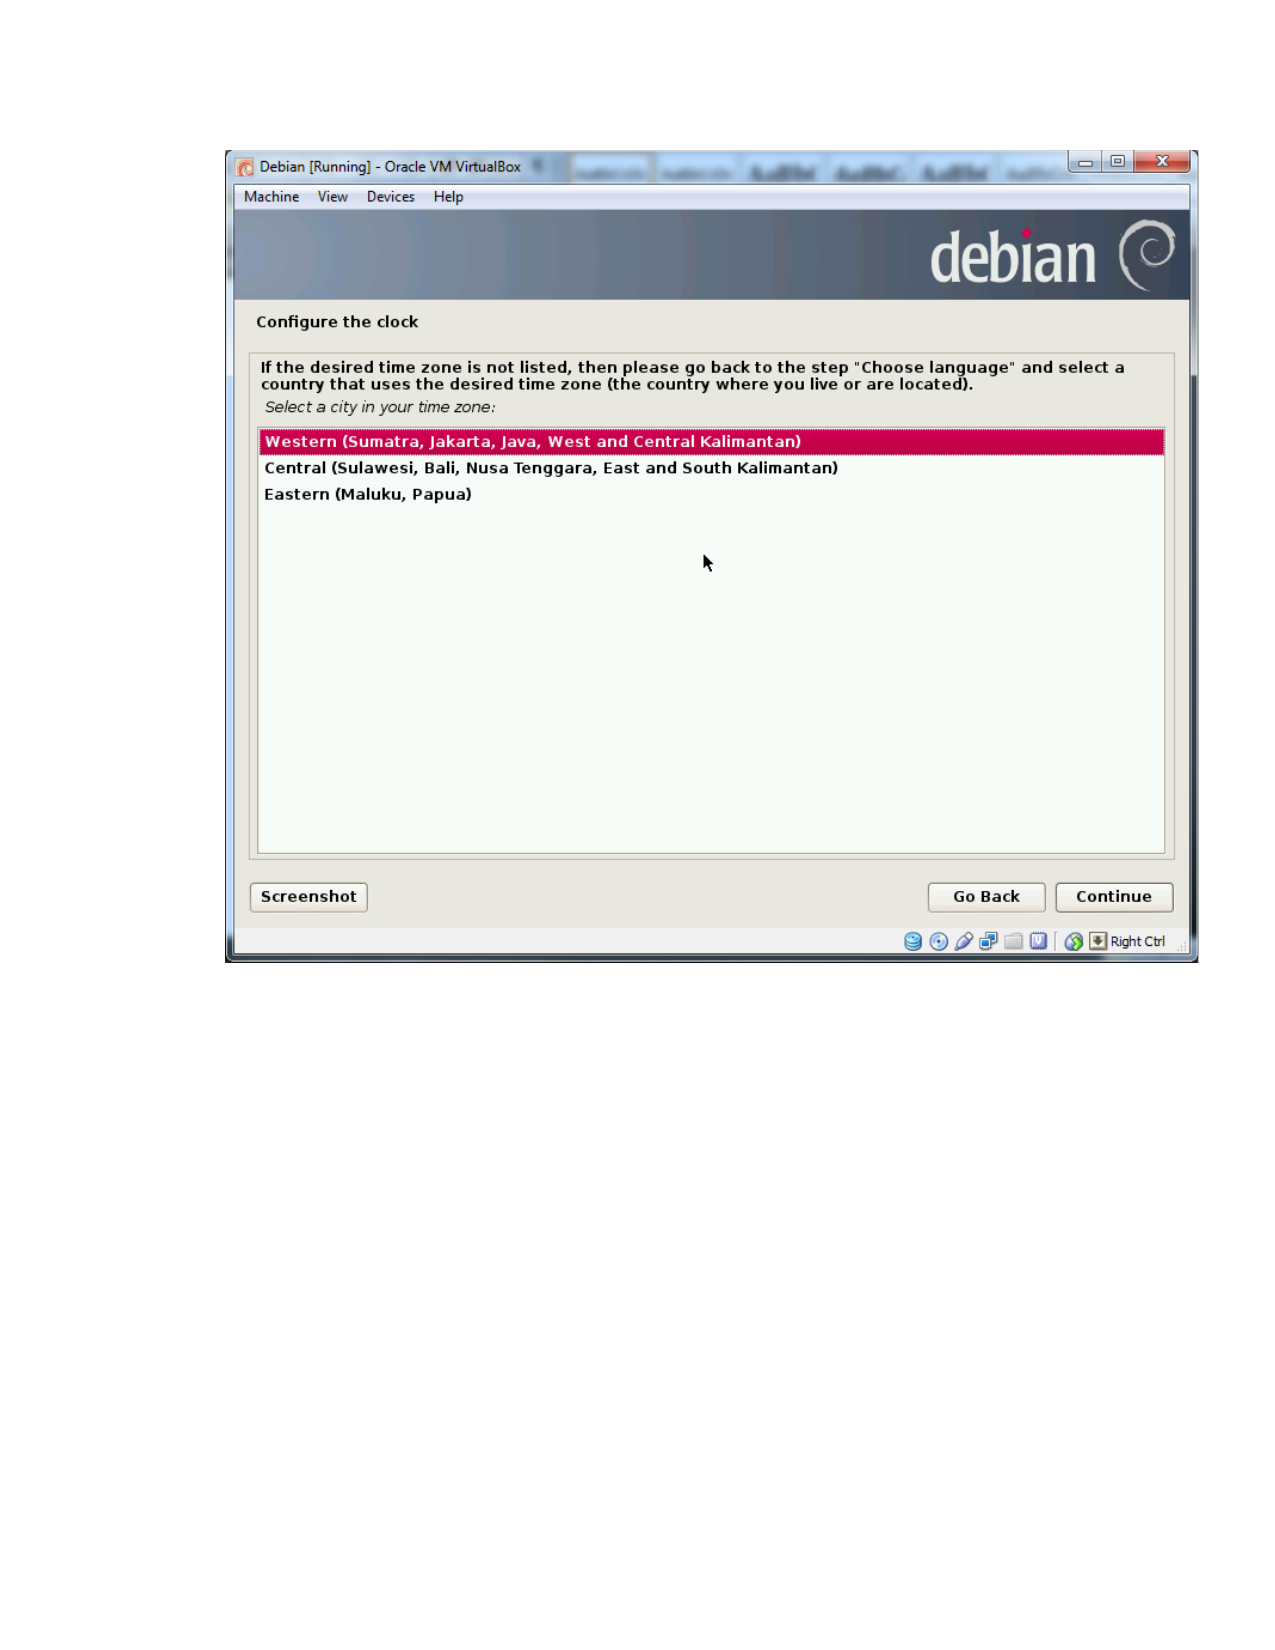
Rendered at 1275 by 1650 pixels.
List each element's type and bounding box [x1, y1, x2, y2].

picture [225, 150, 1199, 963]
